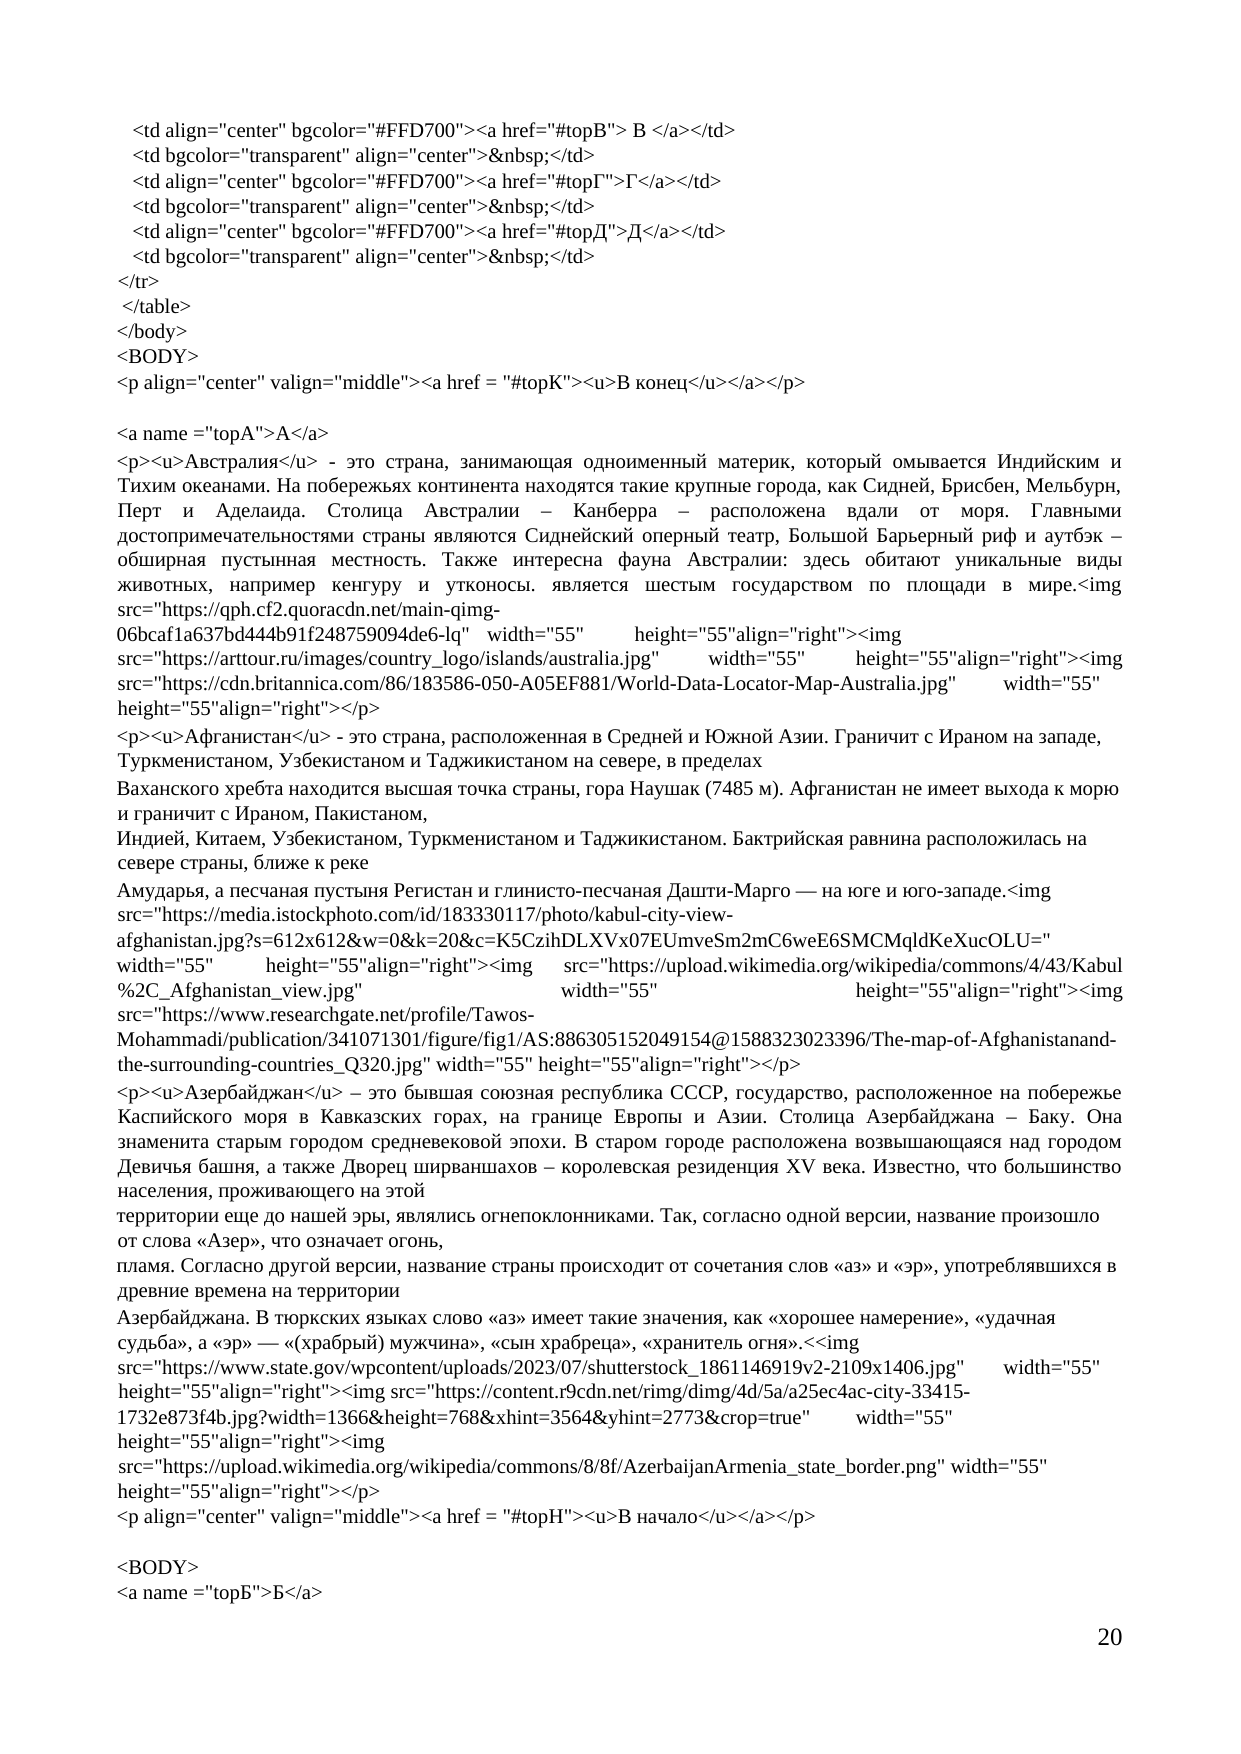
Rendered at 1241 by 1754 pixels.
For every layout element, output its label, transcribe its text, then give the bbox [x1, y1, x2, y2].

text <p><u>Австралия</u> - это страна, занимающая одноименный материк, который омывается Индийским и Тихим океанами. На побережьях континента находятся такие крупные города, как Сидней, Брисбен, Мельбурн, Перт и Аделаида. Столица Австралии – Канберра – расположена вдали от моря. Главными достопримечательностями страны являются Сиднейский оперный театр, Большой Барьерный риф и аутбэк – обширная пустынная местность. Также интересна фауна Австралии: здесь обитают уникальные виды животных, например кенгуру и утконосы. является шестым государством по площади в мире.<img src="https://qph.cf2.quoracdn.net/main-qimg- [116, 448, 1123, 621]
text <td align="center" bgcolor="#FFD700"><a href="#topГ">Г</a></td> [116, 168, 1124, 193]
text <p align="center" valign="middle"><a href = "#topК"><u>В конец</u></a></p> [116, 370, 1124, 394]
text пламя. Согласно другой версии, название страны происходит от сочетания слов «аз» и «эр», употреблявшихся в древние времена на территории [116, 1253, 1124, 1302]
text width="55" height="55"align="right"><img src="https://upload.wikimedia.org/wikipedia/commons/4/43/Kabul%2C_Afghanistan_view.jpg" width="55" height="55"align="right"><img src="https://www.researchgate.net/profile/Tawos- [116, 953, 1123, 1026]
text <p><u>Азербайджан</u> – это бывшая союзная республика СССР, государство, расположенное на побережье Каспийского моря в Кавказских горах, на границе Европы и Азии. Столица Азербайджана – Баку. Она знаменита cтарым городом средневековой эпохи. В старом городе расположена возвышающаяся над городом Девичья башня, а также Дворец ширваншахов – королевская резиденция XV века. Известно, что большинство населения, проживающего на этой [116, 1079, 1123, 1202]
text 06bcaf1a637bd444b91f248759094de6-lq" width="55" height="55"align="right"><img src="https://arttour.ru/images/country_logo/islands/australia.jpg" width="55" height="55"align="right"><img src="https://cdn.britannica.com/86/183586-050-A05EF881/World-Data-Locator-Map-Australia.jpg" width="55" height="55"align="right"></p> [116, 622, 1124, 720]
text <td bgcolor="transparent" align="center">&nbsp;</td> </tr> [116, 244, 644, 293]
text <a name ="topБ">Б</a> [116, 1580, 1124, 1604]
text Азербайджана. В тюркских языках слово «аз» имеет такие значения, как «хорошее намерение», «удачная судьба», а «эр» — «(храбрый) мужчина», «сын храбреца», «хранитель огня».<<img src="https://www.state.gov/wpcontent/uploads/2023/07/shutterstock_1861146919v2-2109x1406.jpg" width="55" height="55"align="right"><img src="https://content.r9cdn.net/rimg/dimg/4d/5a/a25ec4ac-city-33415- [116, 1305, 1124, 1403]
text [116, 143, 1124, 167]
text <td bgcolor="transparent" align="center">&nbsp;</td> [116, 194, 1124, 218]
text </table> [116, 294, 1124, 318]
text <td align="center" bgcolor="#FFD700"><a href="#topВ"> В </a></td> [116, 118, 1124, 142]
text <td align="center" bgcolor="#FFD700"><a href="#topД">Д</a></td> [116, 219, 1124, 243]
text Индией, Китаем, Узбекистаном, Туркменистаном и Таджикистаном. Бактрийская равнина расположилась на севере страны, ближе к реке [116, 826, 1124, 874]
text Ваханского хребта находится высшая точка страны, гора Наушак (7485 м). Афганистан не имеет выхода к морю и граничит с Ираном, Пакистаном, [116, 776, 1124, 824]
text <p><u>Афганистан</u> - это страна, расположенная в Средней и Южной Азии. Граничит с Ираном на западе, Туркменистаном, Узбекистаном и Таджикистаном на севере, в пределах [116, 724, 1124, 772]
text </body> [116, 319, 1124, 343]
text Амударья, а песчаная пустыня Регистан и глинисто-песчаная Дашти-Марго — на юге и юго-западе.<img src="https://media.istockphoto.com/id/183330117/photo/kabul-city-view- [116, 878, 1124, 926]
text территории еще до нашей эры, являлись огнепоклонниками. Так, согласно одной версии, название произошло от слова «Азер», что означает огонь, [116, 1203, 1124, 1252]
text 1732e873f4b.jpg?width=1366&height=768&xhint=3564&yhint=2773&crop=true" width="55" height="55"align="right"><img src="https://upload.wikimedia.org/wikipedia/commons/8/8f/AzerbaijanArmenia_state_border.png" width="55" height="55"align="right"></p> [116, 1404, 1124, 1503]
text <a name ="topА">А</a> [116, 421, 1124, 445]
text <p align="center" valign="middle"><a href = "#topН"><u>В начало</u></a></p> [116, 1504, 1124, 1528]
text <BODY> [116, 1555, 1124, 1579]
text Mohammadi/publication/341071301/figure/fig1/AS:886305152049154@1588323023396/The-map-of-Afghanistanand-the-surrounding-countries_Q320.jpg" width="55" height="55"align="right"></p> [116, 1027, 1124, 1076]
text afghanistan.jpg?s=612x612&w=0&k=20&c=K5CzihDLXVx07EUmveSm2mC6weE6SMCMqldKeXucOLU=" [116, 928, 1124, 952]
text <BODY> [116, 344, 1124, 368]
